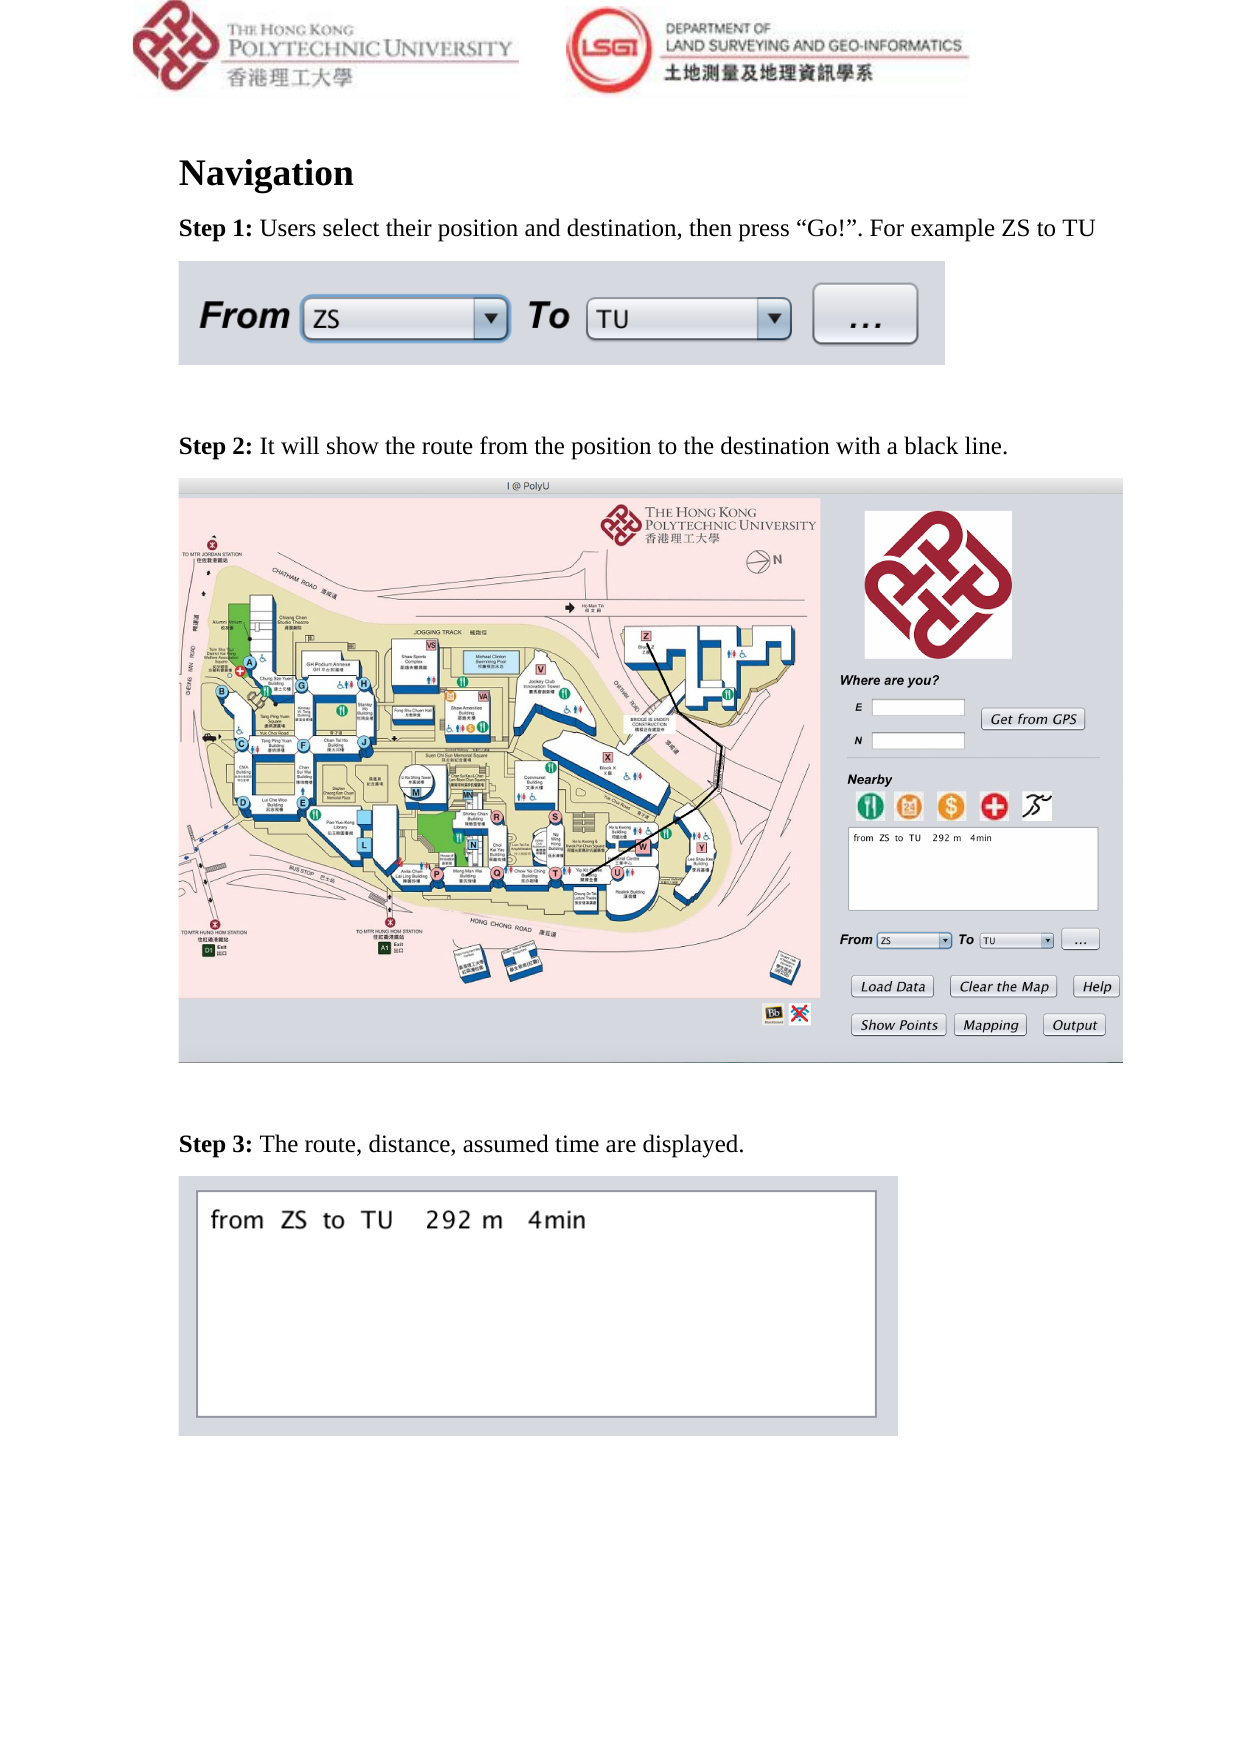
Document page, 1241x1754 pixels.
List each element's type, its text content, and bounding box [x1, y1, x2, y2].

text Navigation [179, 150, 1195, 193]
text Step 1: Users select their position and destination, then press “Go!”. For example ZS to TU [179, 213, 1195, 242]
text Step 3: The route, distance, assumed time are displayed. [179, 1129, 1195, 1157]
picture [178, 478, 1123, 1063]
picture [566, 6, 971, 98]
picture [178, 261, 945, 365]
picture [132, 0, 519, 98]
text Step 2: It will show the route from the position to the destination with a black line. [179, 431, 1195, 459]
picture [178, 1176, 898, 1436]
